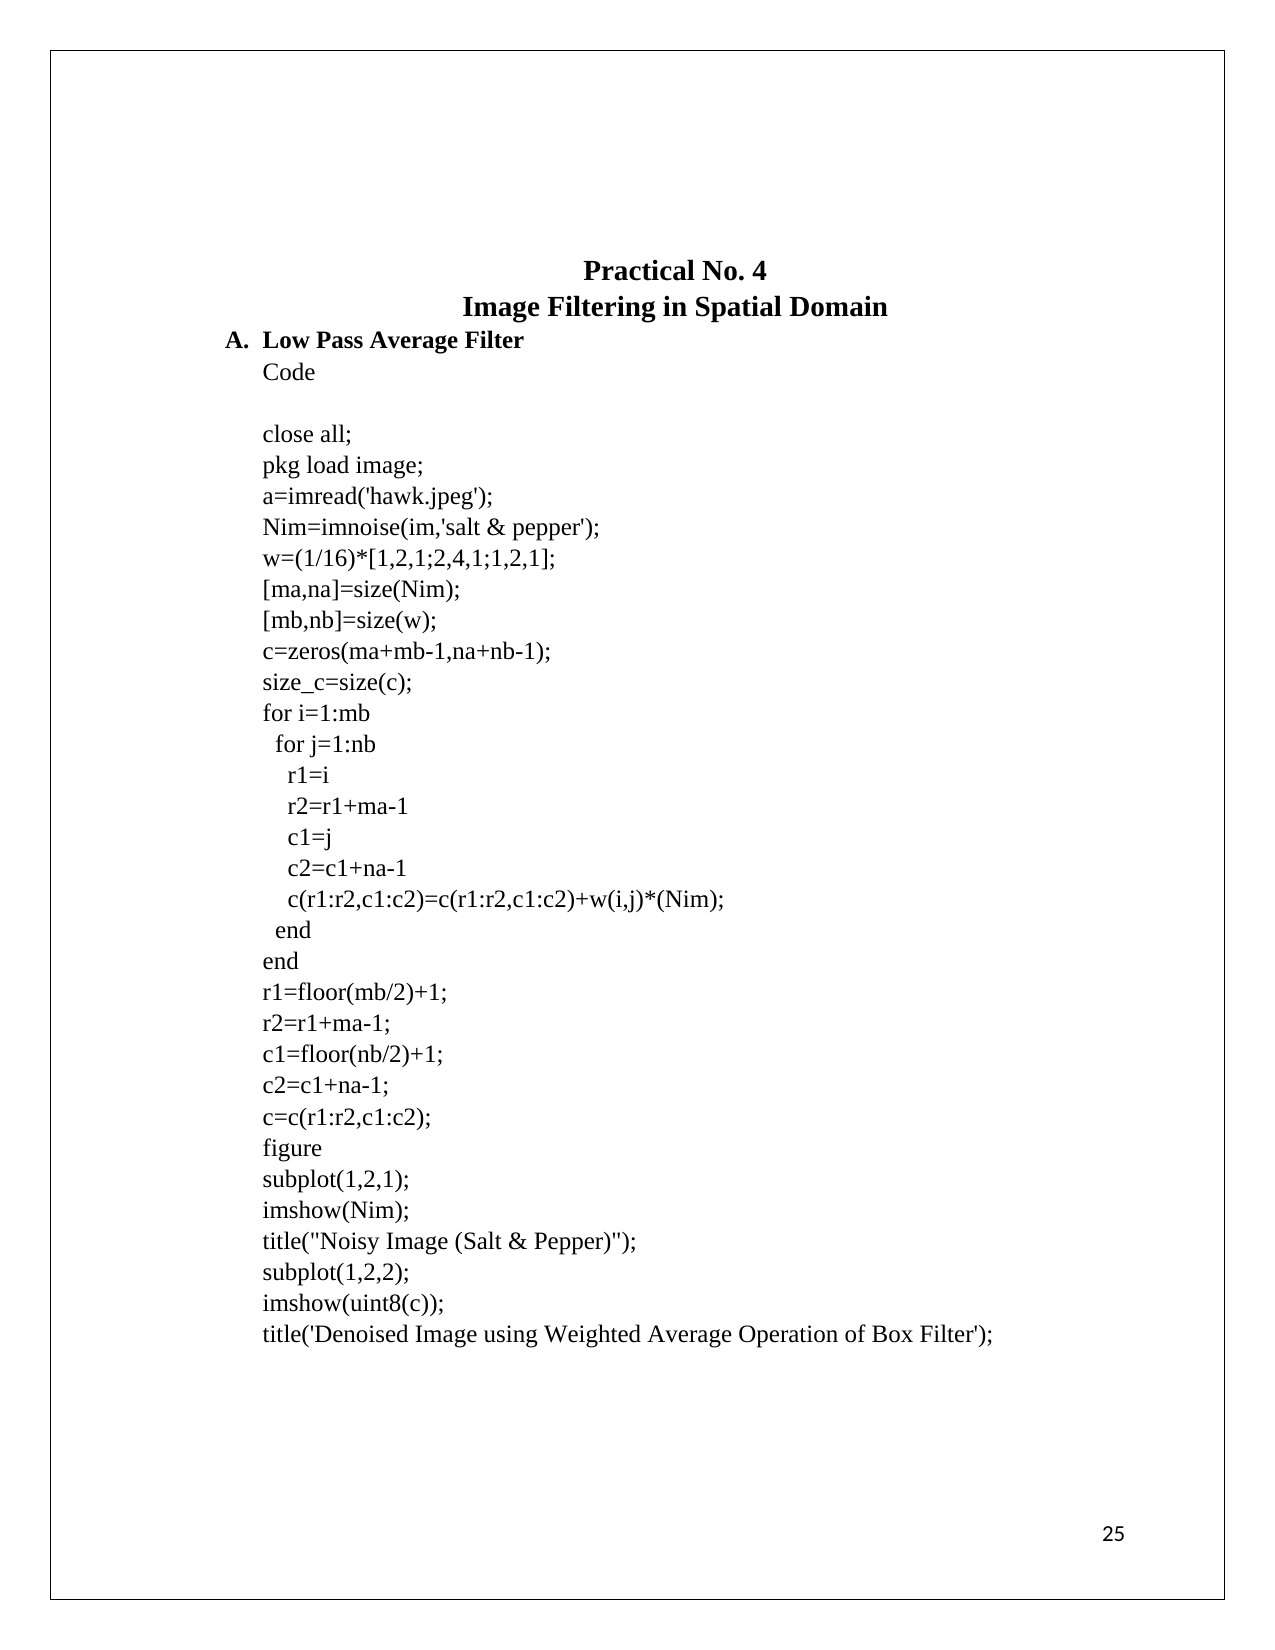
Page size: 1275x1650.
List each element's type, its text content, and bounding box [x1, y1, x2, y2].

list c1=floor(nb/2)+1; [262, 1039, 1125, 1068]
list end [262, 946, 1125, 975]
list subplot(1,2,1); [262, 1164, 1125, 1192]
list for j=1:nb [262, 729, 1125, 758]
list c2=c1+na-1; [262, 1071, 1125, 1099]
list r1=i [262, 760, 1125, 789]
list imshow(Nim); [262, 1195, 1125, 1223]
list c(r1:r2,c1:c2)=c(r1:r2,c1:c2)+w(i,j)*(Nim); [262, 884, 1125, 913]
list r2=r1+ma-1; [262, 1008, 1125, 1037]
list a=imread('hawk.jpeg'); [262, 481, 1125, 509]
list c2=c1+na-1 [262, 853, 1125, 882]
list Low Pass Average Filter [225, 326, 1125, 354]
list subplot(1,2,2); [262, 1257, 1125, 1286]
list pkg load image; [262, 450, 1125, 478]
list r2=r1+ma-1 [262, 791, 1125, 820]
list [ma,na]=size(Nim); [262, 574, 1125, 603]
list r1=floor(mb/2)+1; [262, 977, 1125, 1006]
list c1=j [262, 822, 1125, 851]
list [mb,nb]=size(w); [262, 605, 1125, 634]
list size_c=size(c); [262, 667, 1125, 696]
list for i=1:mb [262, 698, 1125, 727]
list Image Filtering in Spatial Domain [225, 289, 1125, 323]
list c=zeros(ma+mb-1,na+nb-1); [262, 636, 1125, 665]
list Nim=imnoise(im,'salt & pepper'); [262, 512, 1125, 541]
list w=(1/16)*[1,2,1;2,4,1;1,2,1]; [262, 543, 1125, 572]
list figure [262, 1133, 1125, 1161]
list title('Denoised Image using Weighted Average Operation of Box Filter'); [262, 1319, 1125, 1348]
list Practical No. 4 [225, 253, 1125, 287]
list end [262, 915, 1125, 944]
list imshow(uint8(c)); [262, 1288, 1125, 1317]
list close all; [262, 419, 1125, 447]
list c=c(r1:r2,c1:c2); [262, 1102, 1125, 1130]
list title("Noisy Image (Salt & Pepper)"); [262, 1226, 1125, 1254]
list Code [262, 357, 1125, 385]
